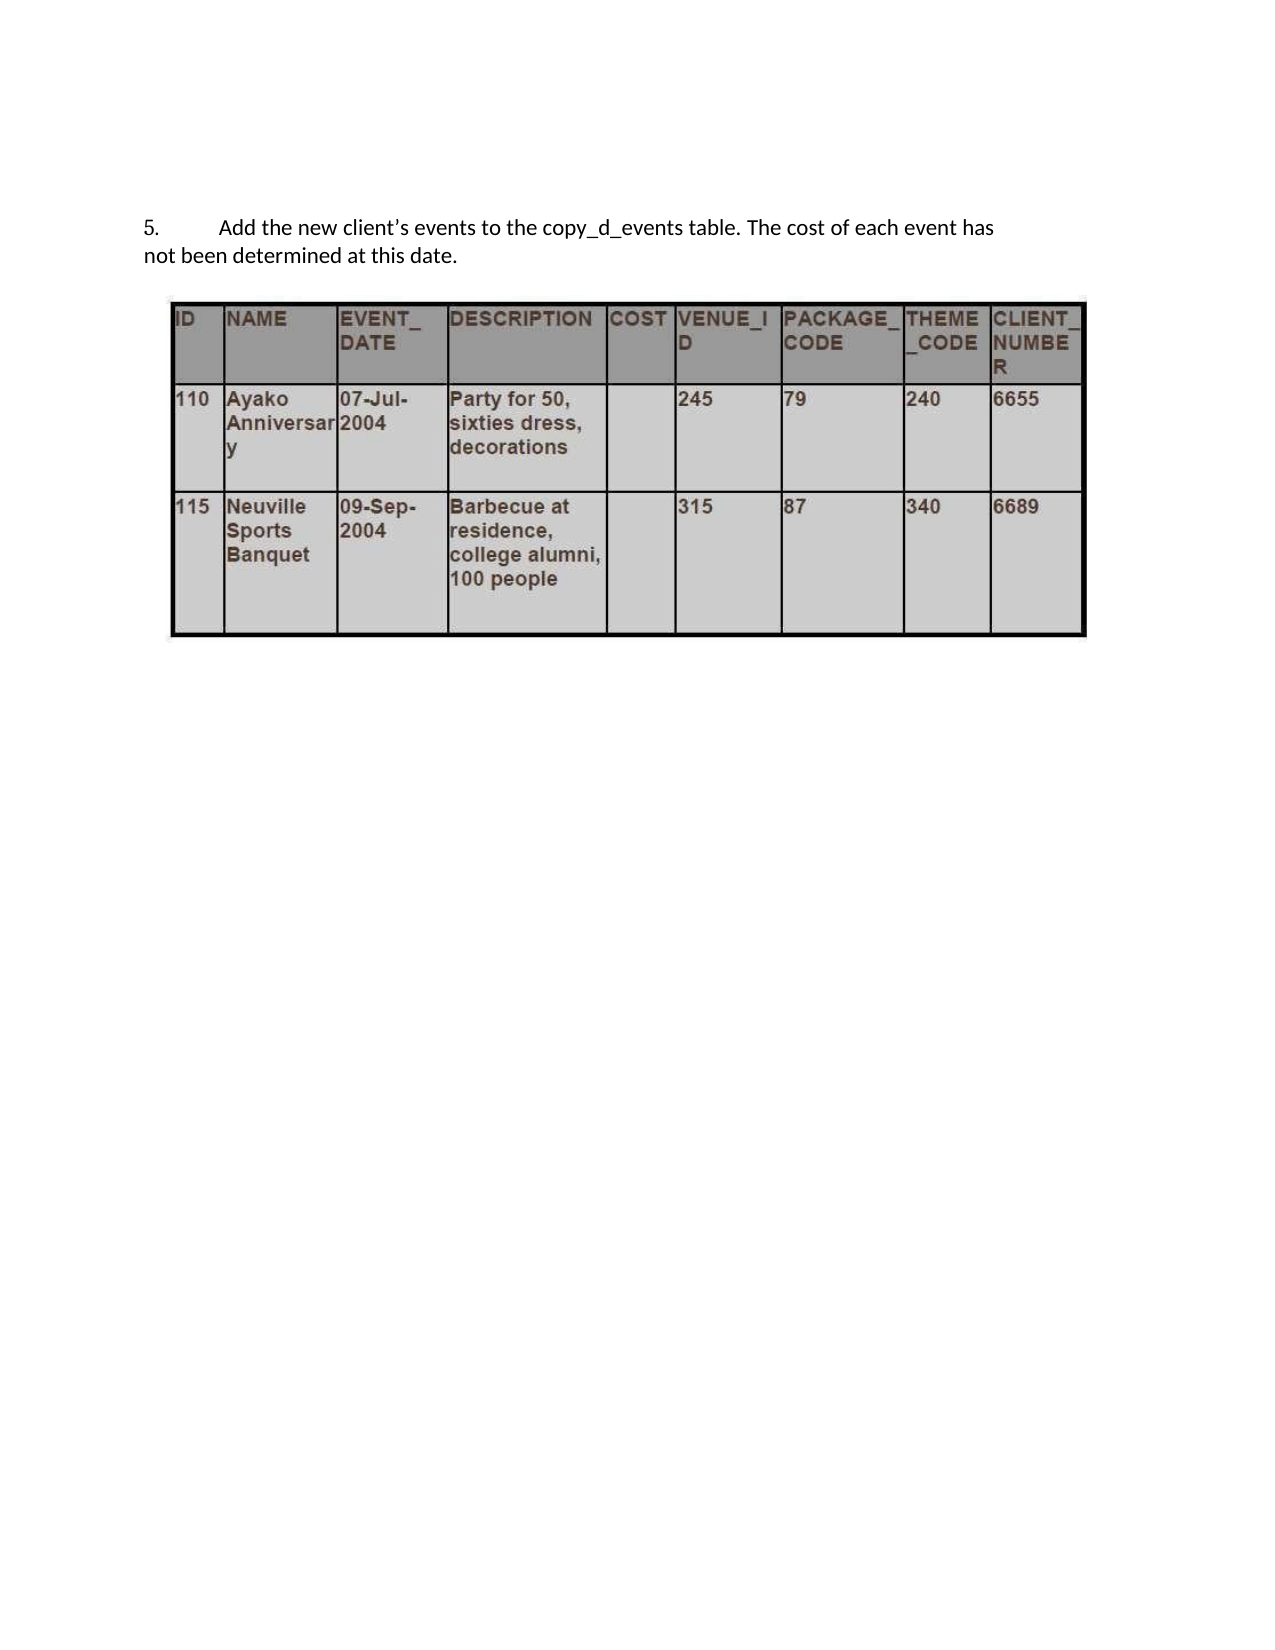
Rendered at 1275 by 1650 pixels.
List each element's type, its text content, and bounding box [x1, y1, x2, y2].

picture [165, 295, 1088, 643]
list Add the new client’s events to the copy_d_events table. The cost of each event has not been determined at this date. [144, 213, 1031, 269]
